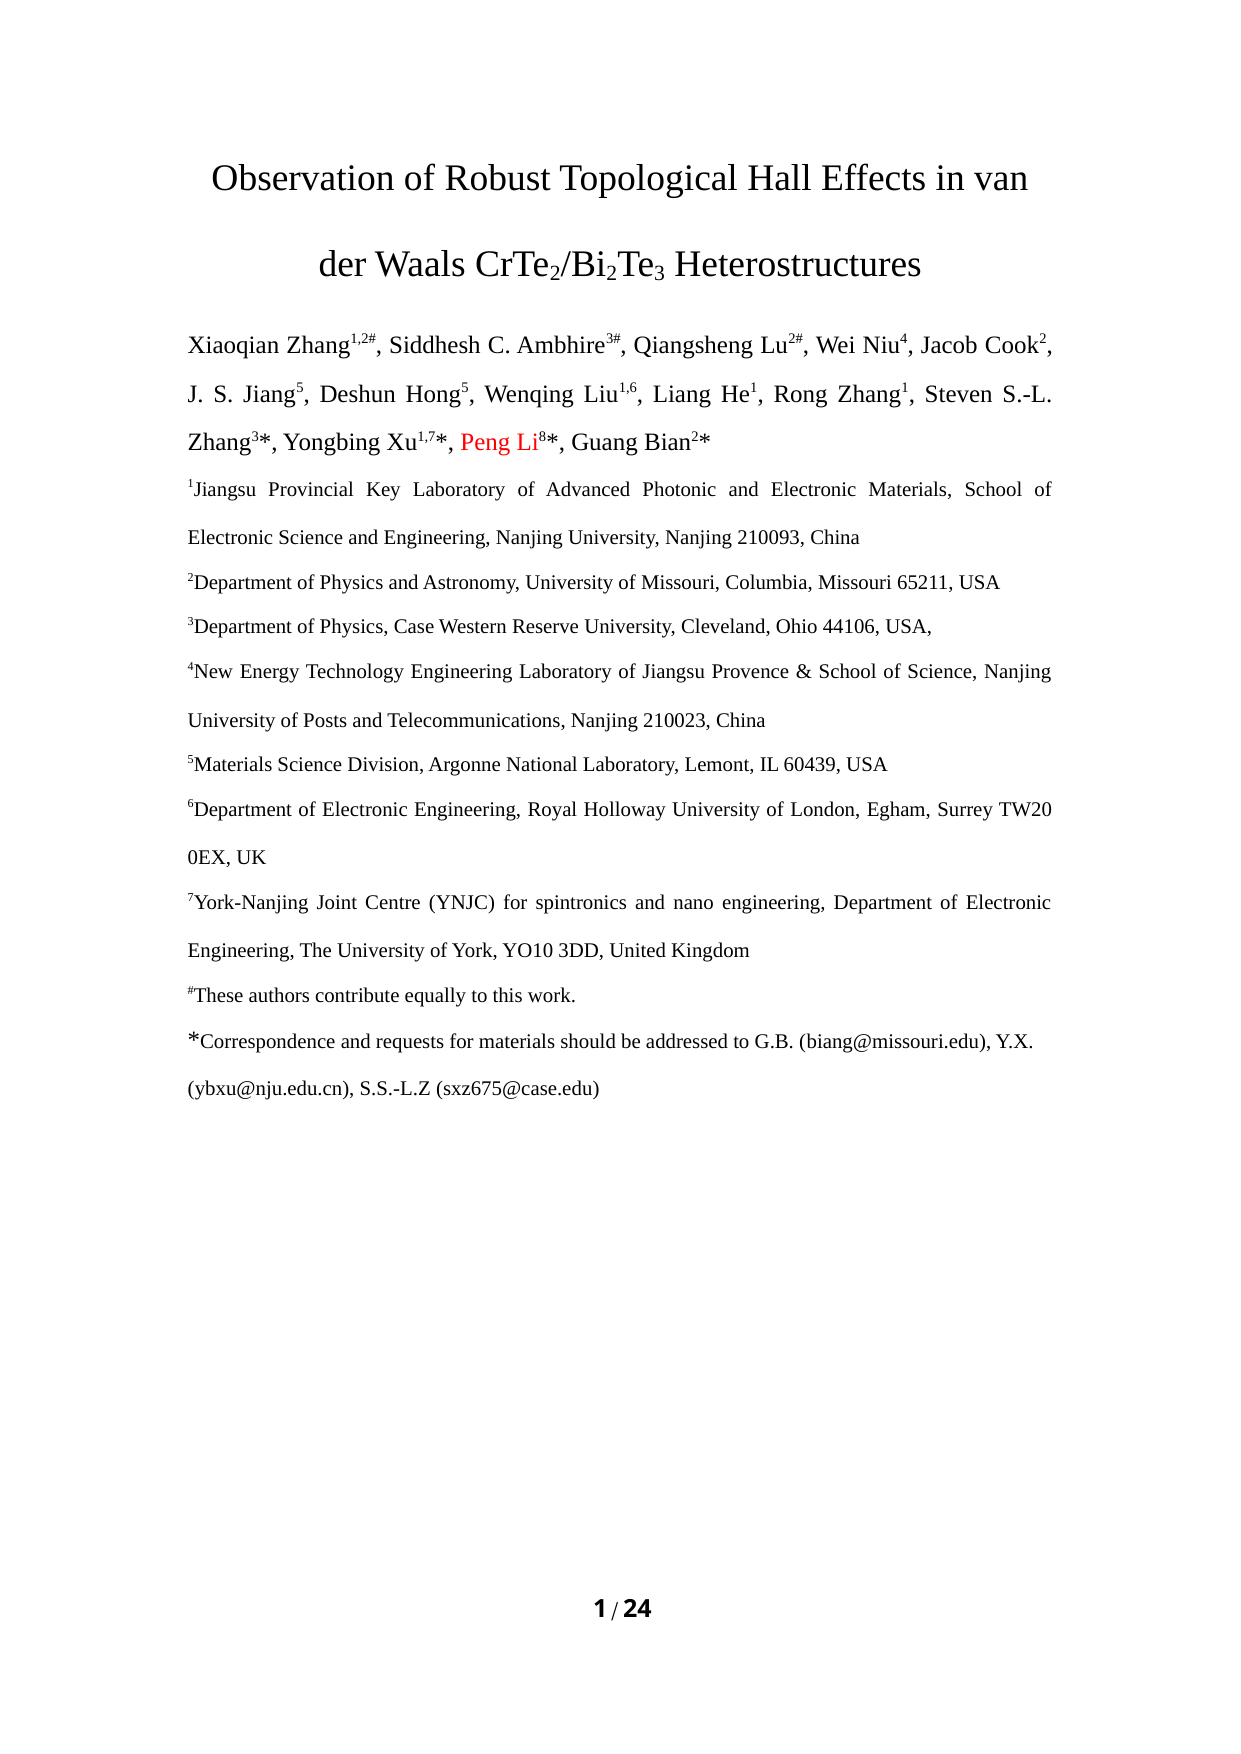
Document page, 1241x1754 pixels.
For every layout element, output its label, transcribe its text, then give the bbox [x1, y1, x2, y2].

text 3Department of Physics, Case Western Reserve University, Cleveland, Ohio 44106, USA, [187, 610, 1053, 643]
text 7York-Nanjing Joint Centre (YNJC) for spintronics and nano engineering, Department of Electronic Engineering, The University of York, YO10 3DD, United Kingdom [187, 886, 1053, 967]
text #These authors contribute equally to this work. [187, 979, 1053, 1011]
list Observation of Robust Topological Hall Effects in van der Waals CrTe2/Bi2Te3 Heterostructures [187, 156, 1053, 285]
text 1Jiangsu Provincial Key Laboratory of Advanced Photonic and Electronic Materials, School of Electronic Science and Engineering, Nanjing University, Nanjing 210093, China [187, 472, 1053, 554]
text 2Department of Physics and Astronomy, University of Missouri, Columbia, Missouri 65211, USA [187, 566, 1053, 598]
text *Correspondence and requests for materials should be addressed to G.B. (biang@missouri.edu), Y.X. (ybxu@nju.edu.cn), S.S.-L.Z (sxz675@case.edu) [187, 1023, 1053, 1104]
text Xiaoqian Zhang1,2#, Siddhesh C. Ambhire3#, Qiangsheng Lu2#, Wei Niu4, Jacob Cook2, J. S. Jiang5, Deshun Hong5, Wenqing Liu1,6, Liang He1, Rong Zhang1, Steven S.-L. Zhang3*, Yongbing Xu1,7*, Peng Li8*, Guang Bian2* [187, 328, 1053, 458]
text 4New Energy Technology Engineering Laboratory of Jiangsu Provence & School of Science, Nanjing University of Posts and Telecommunications, Nanjing 210023, China [187, 654, 1053, 736]
text 5Materials Science Division, Argonne National Laboratory, Lemont, IL 60439, USA [187, 748, 1053, 780]
text 6Department of Electronic Engineering, Royal Holloway University of London, Egham, Surrey TW20 0EX, UK [187, 792, 1053, 873]
